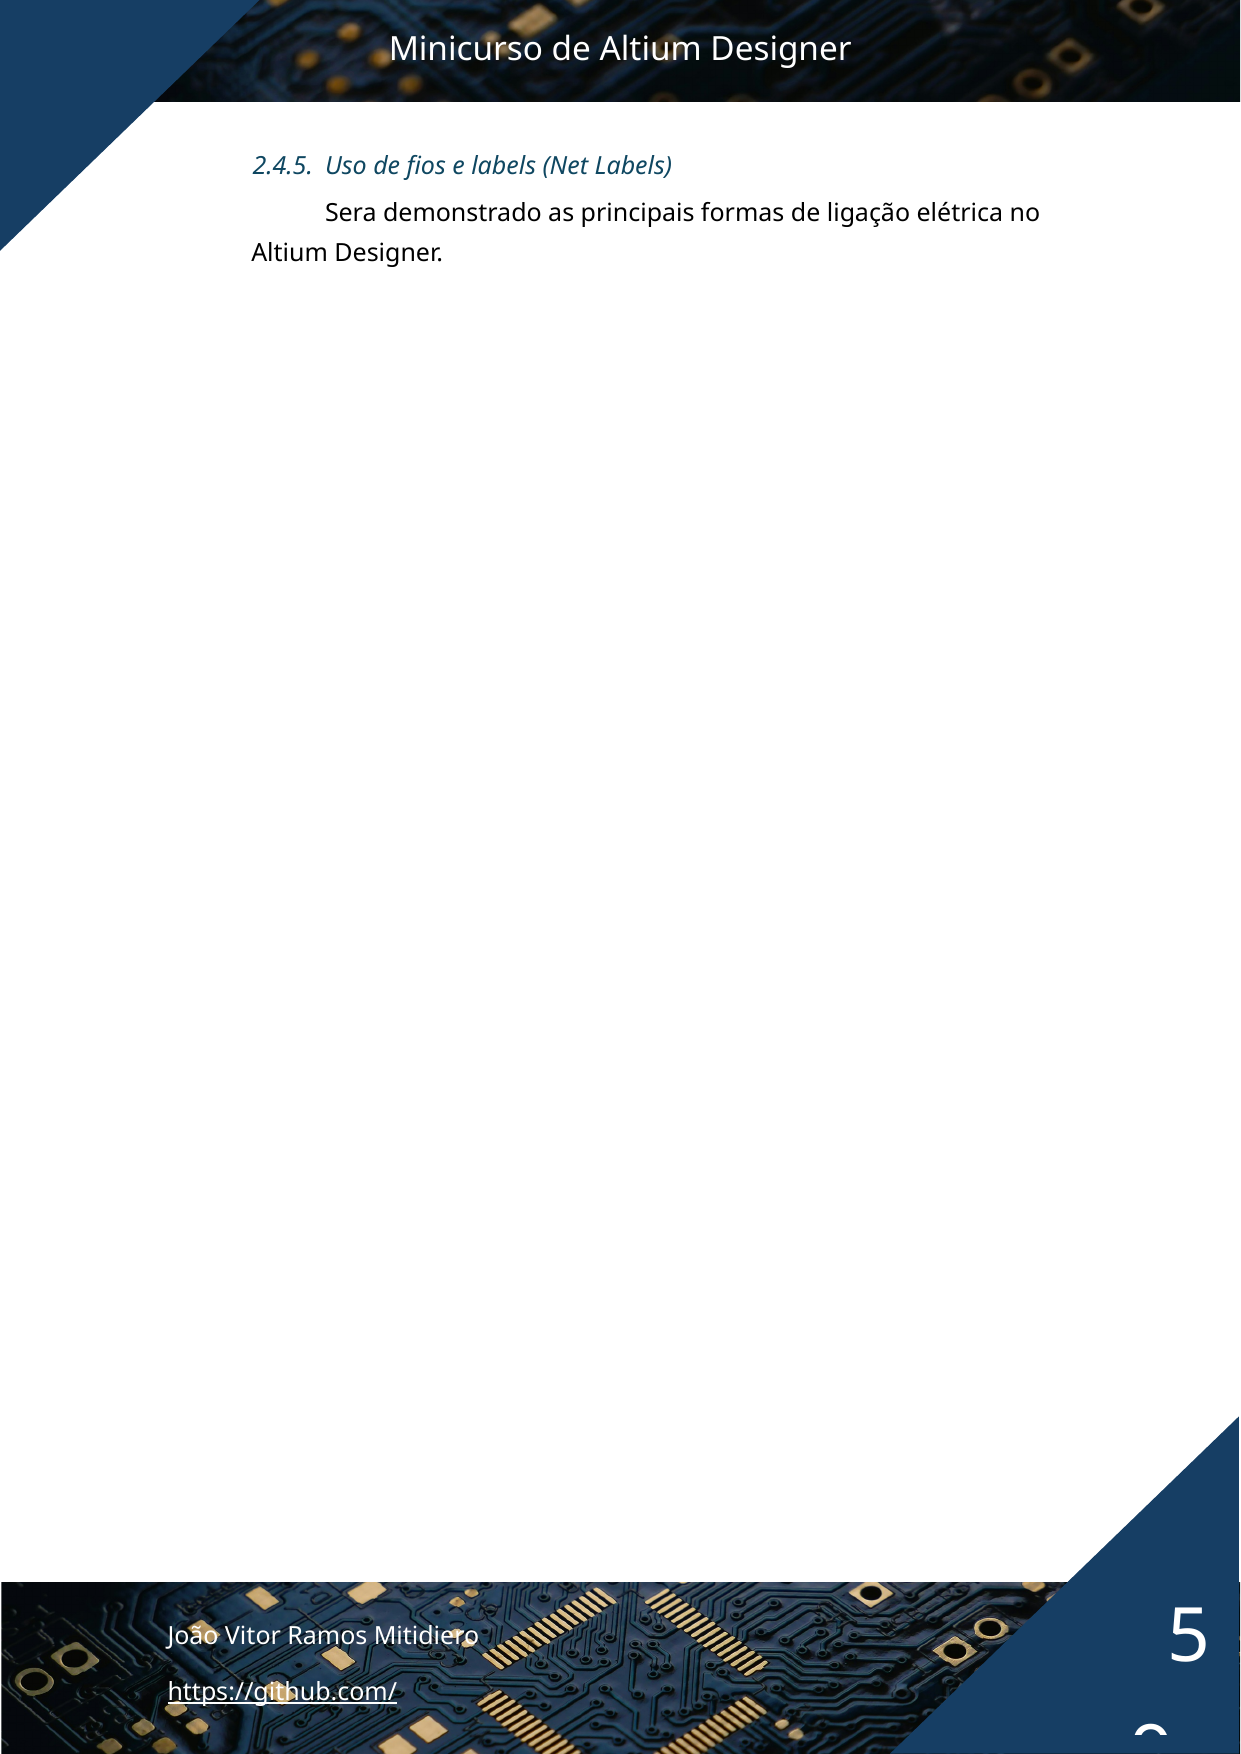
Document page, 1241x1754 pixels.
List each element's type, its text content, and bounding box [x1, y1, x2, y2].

text Sera demonstrado as principais formas de ligação elétrica no Altium Designer. [251, 195, 1063, 268]
picture [1, 1582, 1066, 1754]
picture [156, 0, 1241, 102]
subtitle Uso de fios e labels (Net Labels) [252, 148, 1063, 182]
